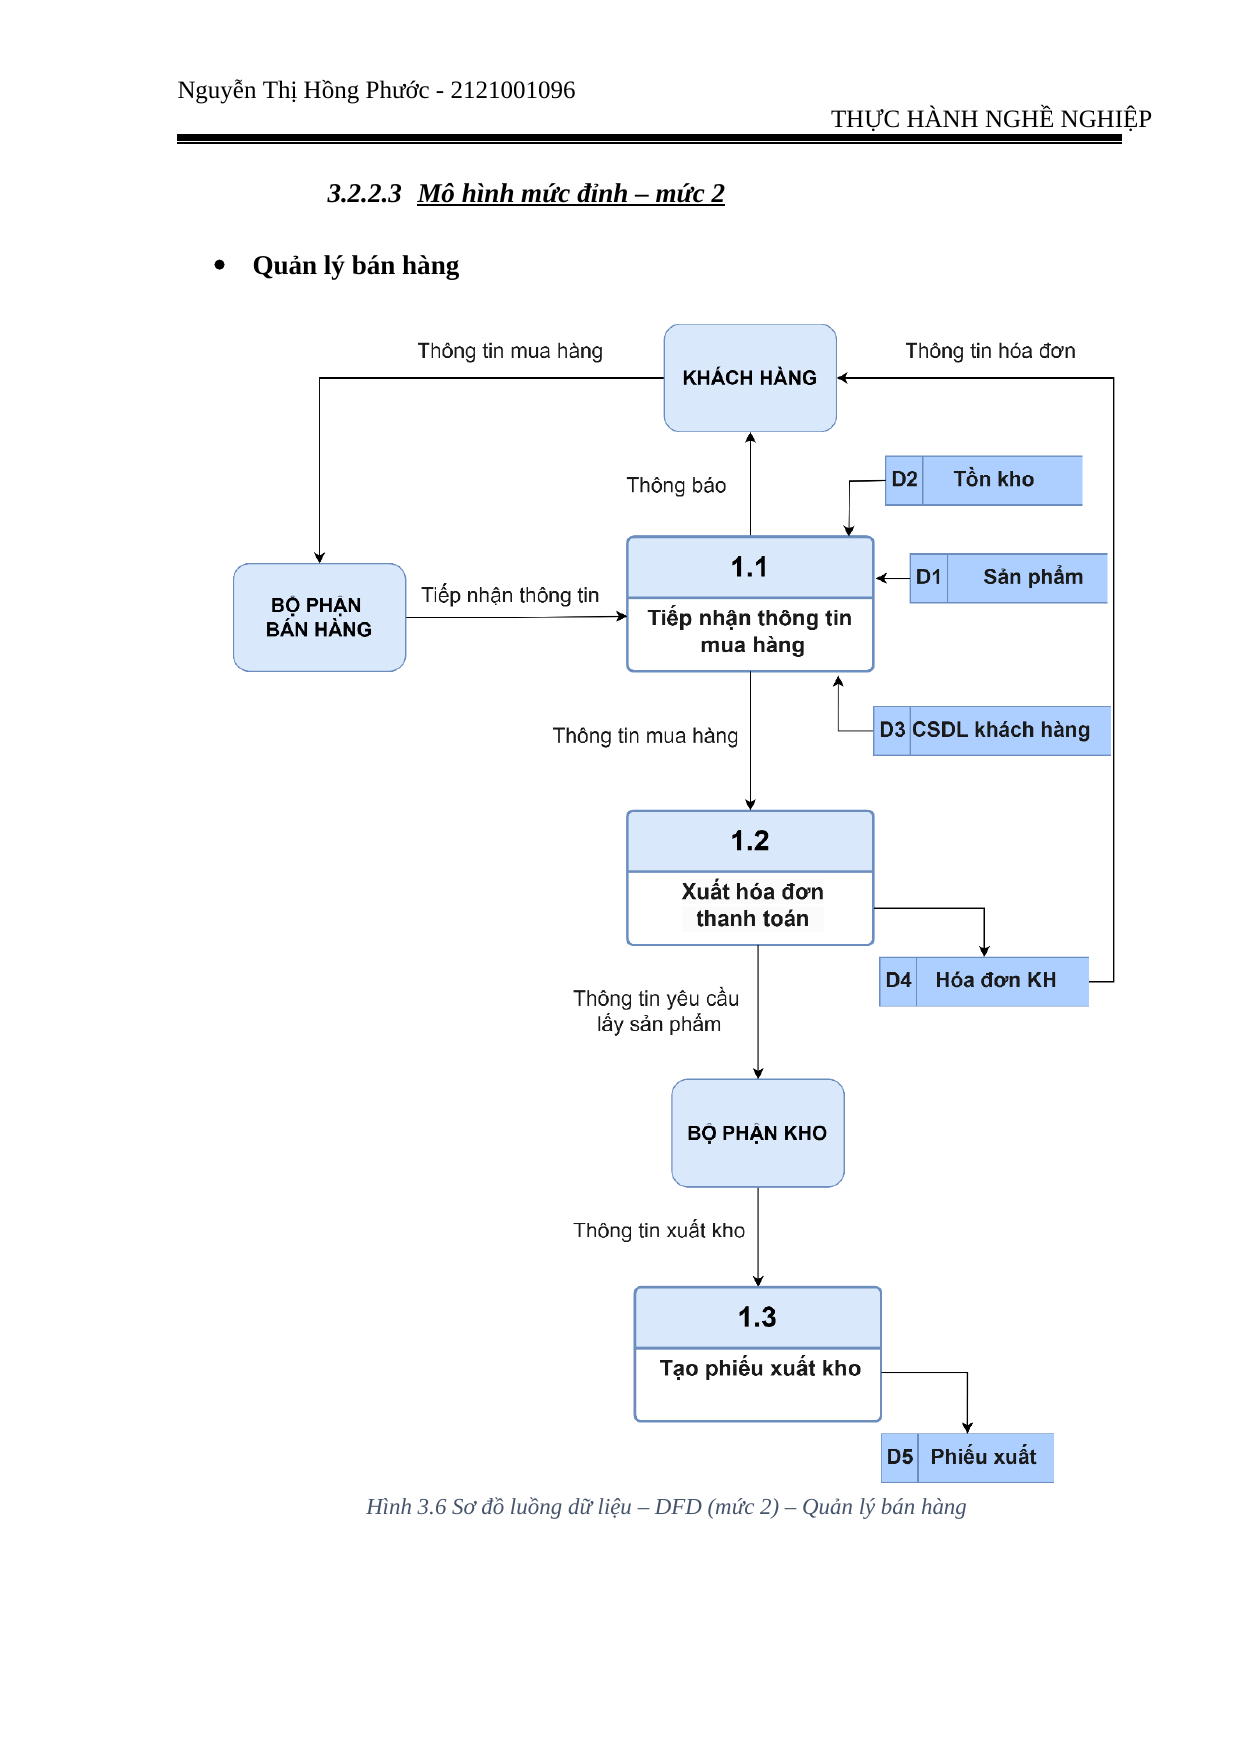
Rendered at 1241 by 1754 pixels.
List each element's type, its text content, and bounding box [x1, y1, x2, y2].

subtitle Mô hình mức đỉnh – mức 2 [327, 177, 1122, 208]
list Quản lý bán hàng [215, 249, 1122, 280]
picture [220, 311, 1135, 1495]
